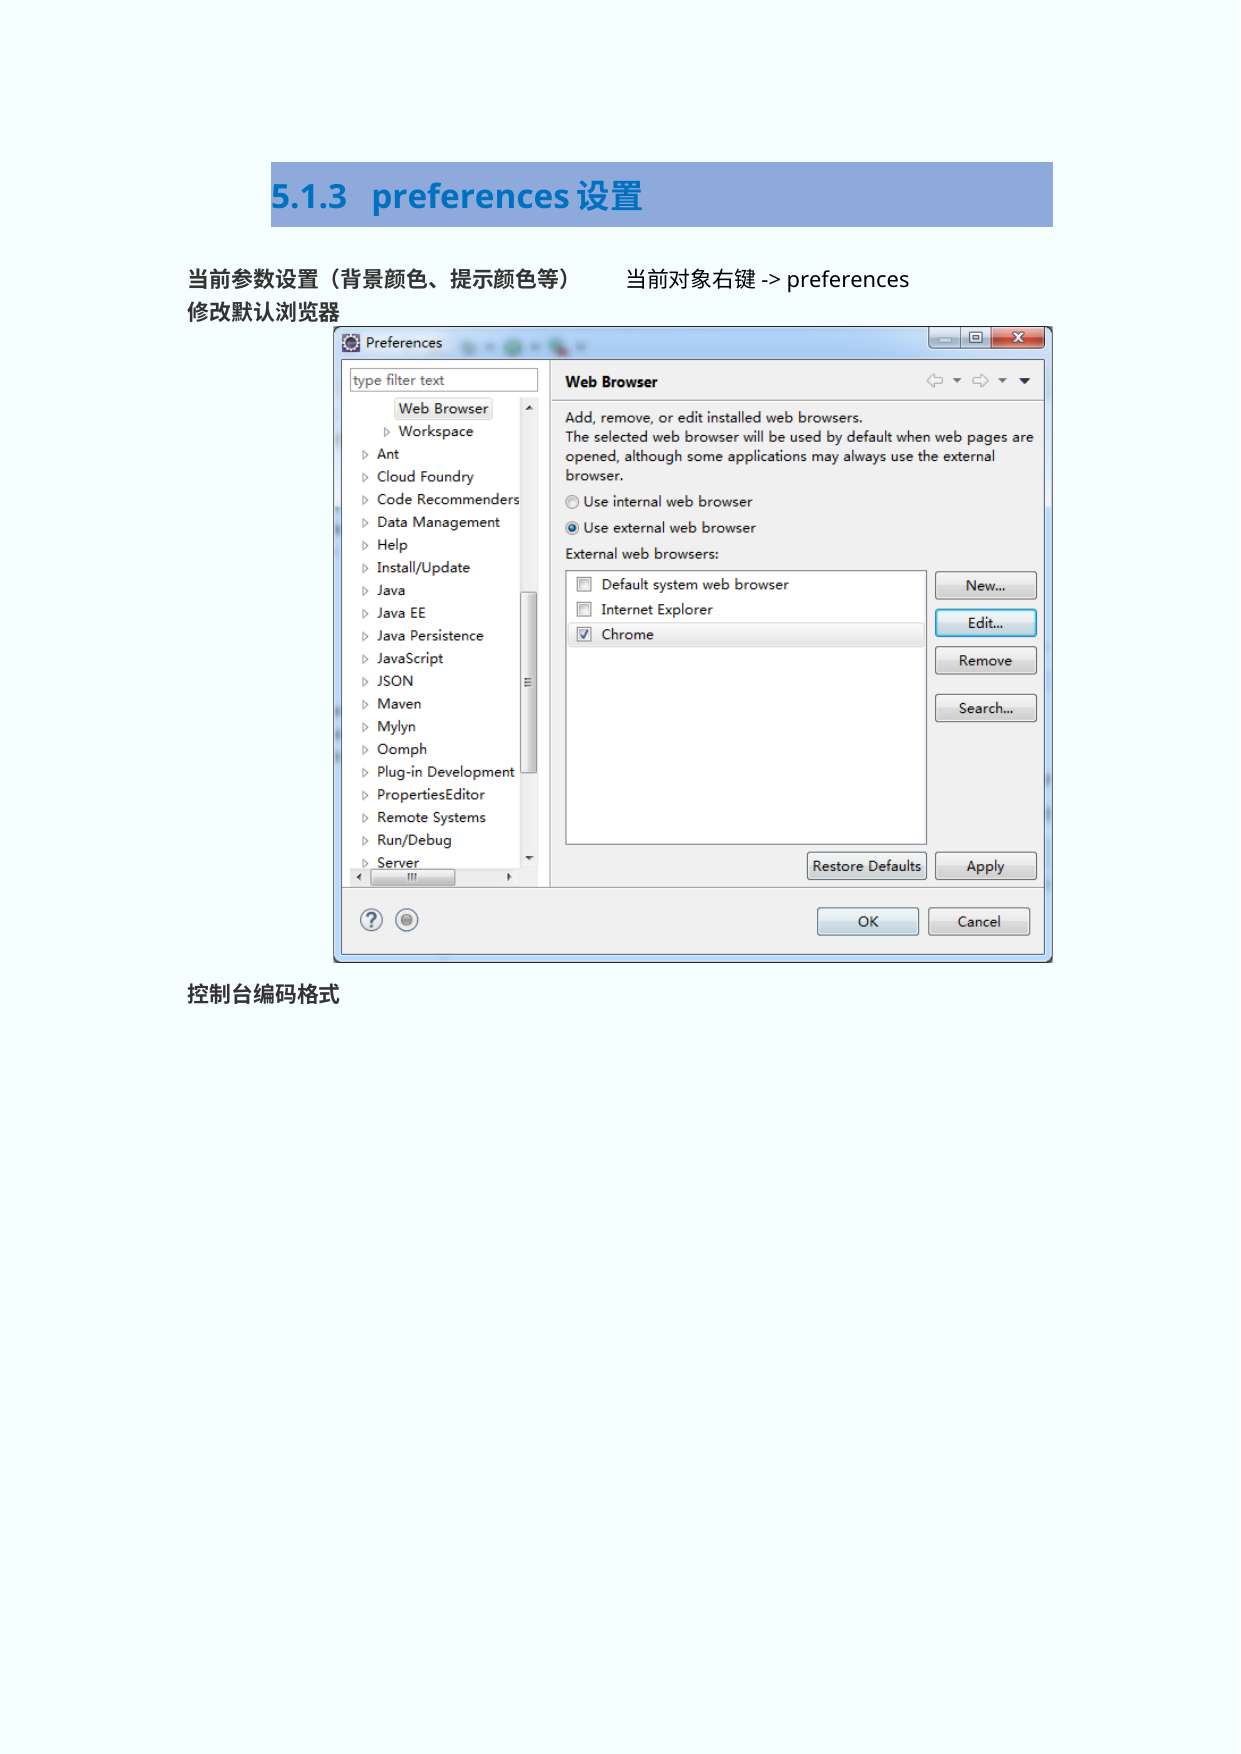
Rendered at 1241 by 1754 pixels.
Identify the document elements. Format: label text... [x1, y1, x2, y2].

picture [333, 326, 1053, 963]
subtitle preferences设置 [271, 162, 1053, 227]
text 当前参数设置（背景颜色、提示颜色等） 当前对象右键 -> preferences [187, 262, 1053, 294]
text 修改默认浏览器 [187, 294, 1053, 327]
text 控制台编码格式 [187, 977, 1053, 1009]
